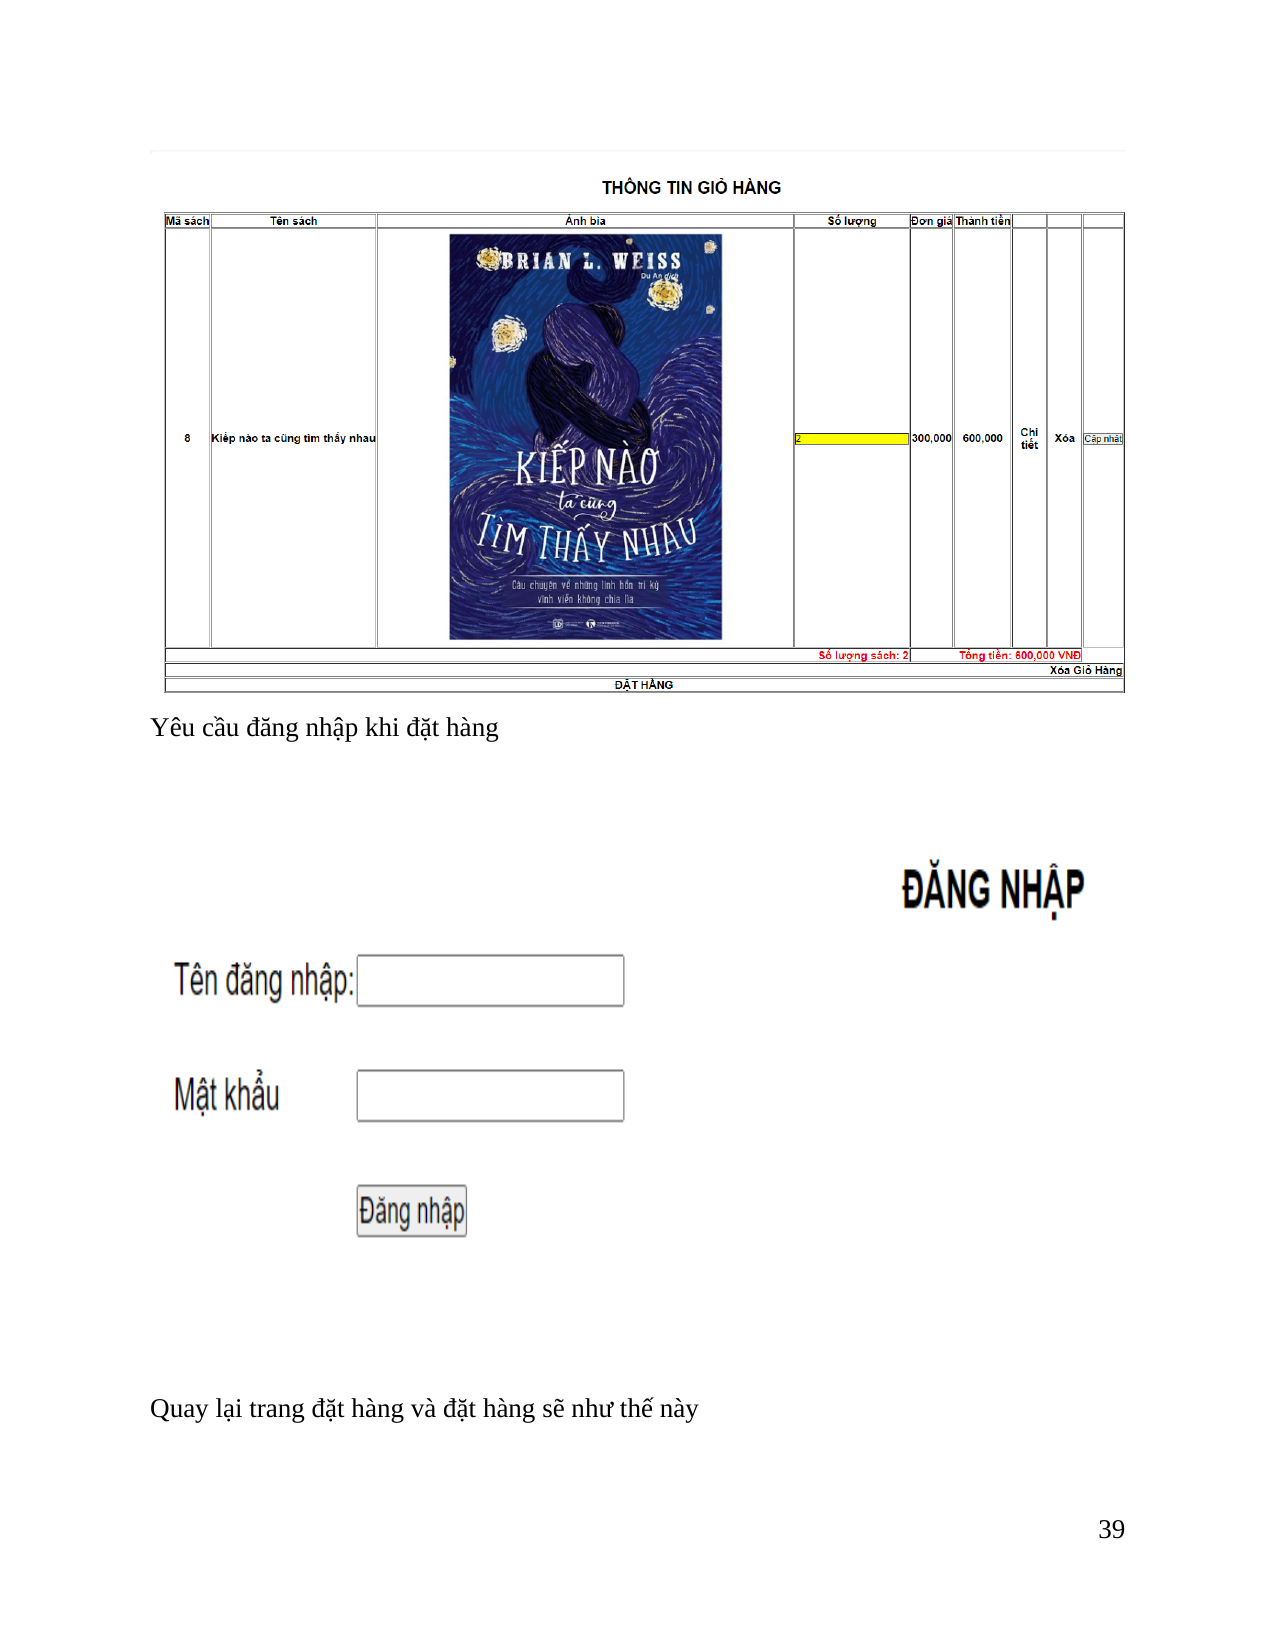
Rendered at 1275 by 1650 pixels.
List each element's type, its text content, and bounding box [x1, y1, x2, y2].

text Quay lại trang đặt hàng và đặt hàng sẽ như thế này [150, 1392, 1125, 1423]
picture [150, 150, 1125, 693]
picture [150, 761, 1125, 1373]
text Yêu cầu đăng nhập khi đặt hàng [150, 711, 1125, 743]
